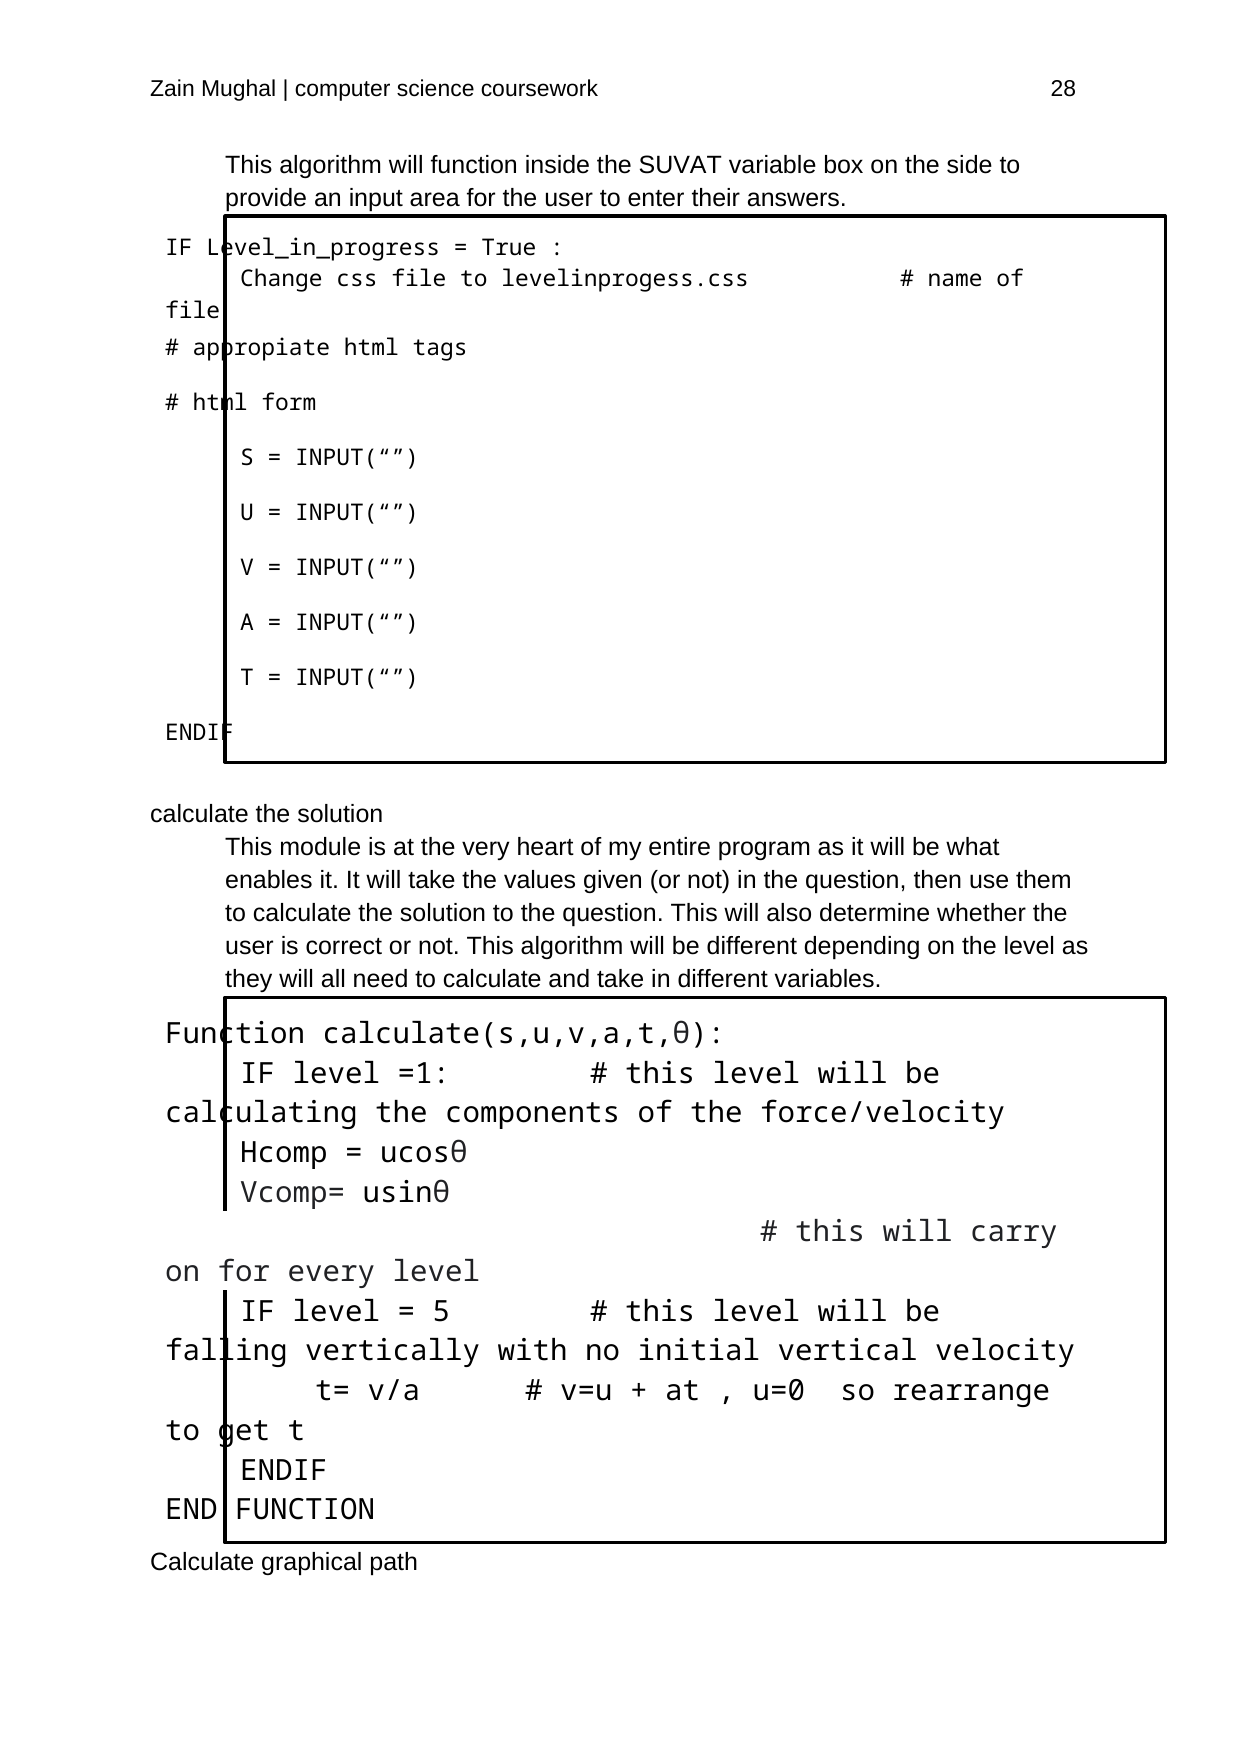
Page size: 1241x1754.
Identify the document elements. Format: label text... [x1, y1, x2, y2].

text This algorithm will function inside the SUVAT variable box on the side to provide an input area for the user to enter their answers. [225, 150, 1090, 212]
text calculate the solution [150, 799, 1090, 828]
text This module is at the very heart of my entire program as it will be what enables it. It will take the values given (or not) in the question, then use them to calculate the solution to the question. This will also determine whether the user is correct or not. This algorithm will be different depending on the level as they will all need to calculate and take in different variables. [225, 832, 1090, 993]
text Calculate graphical path [150, 1547, 1090, 1576]
